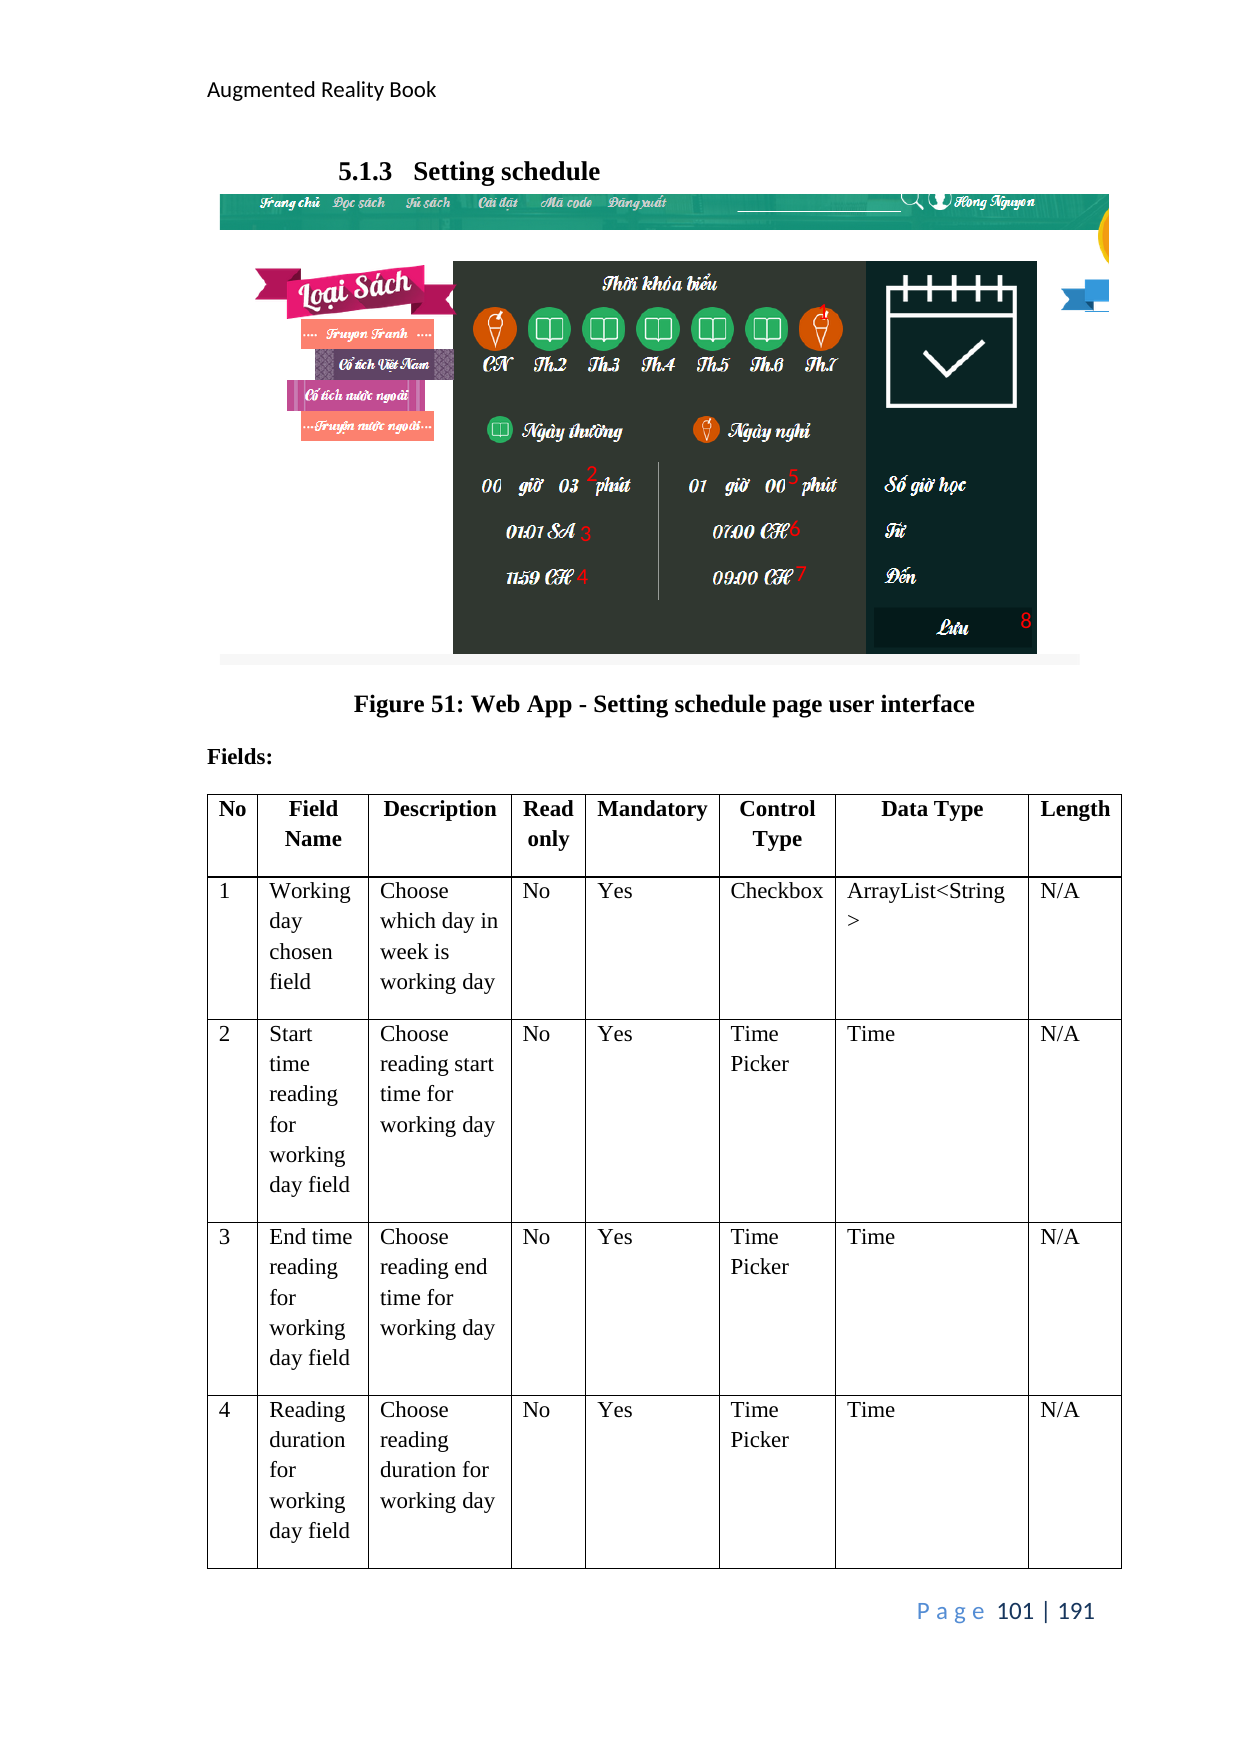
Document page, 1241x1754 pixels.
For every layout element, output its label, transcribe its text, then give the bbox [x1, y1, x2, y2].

table_cell Working day chosen field [258, 878, 368, 1019]
table_cell Time Picker [720, 1020, 835, 1222]
table_cell ArrayList<String> [836, 878, 1028, 1019]
table_cell N/A [1029, 1020, 1121, 1222]
table_cell Choose reading end time for working day [369, 1223, 511, 1395]
table_cell 1 [208, 878, 257, 1019]
table_cell Yes [586, 1396, 719, 1568]
table_header No [208, 795, 257, 876]
table_cell Choose reading duration for working day [369, 1396, 511, 1568]
table_cell Time Picker [720, 1223, 835, 1395]
table_header Mandatory [586, 795, 719, 876]
table_cell Yes [586, 878, 719, 1019]
table_cell N/A [1029, 1396, 1121, 1568]
table_cell Time Picker [720, 1396, 835, 1568]
table_cell Time [836, 1223, 1028, 1395]
table_cell Time [836, 1020, 1028, 1222]
table_header Description [369, 795, 511, 876]
table_header Data Type [836, 795, 1028, 876]
text Figure 51: Web App - Setting schedule page user interface [207, 689, 1122, 718]
table_cell 4 [208, 1396, 257, 1568]
text Fields: [207, 743, 1122, 769]
table_cell No [512, 1396, 585, 1568]
table_header Read only [512, 795, 585, 876]
table_cell No [512, 1020, 585, 1222]
table_cell Yes [586, 1020, 719, 1222]
table_cell Choose which day in week is working day [369, 878, 511, 1019]
subtitle Setting schedule [338, 154, 1122, 186]
table_cell Choose reading start time for working day [369, 1020, 511, 1222]
table_cell No [512, 1223, 585, 1395]
table_header Length [1029, 795, 1121, 876]
table_cell Reading duration for working day field [258, 1396, 368, 1568]
table_cell N/A [1029, 1223, 1121, 1395]
table_cell 2 [208, 1020, 257, 1222]
table_cell 3 [208, 1223, 257, 1395]
table_cell Yes [586, 1223, 719, 1395]
picture [219, 194, 1109, 665]
table_cell No [512, 878, 585, 1019]
table_cell Time [836, 1396, 1028, 1568]
table_cell End time reading for working day field [258, 1223, 368, 1395]
table_header Field Name [258, 795, 368, 876]
table_header Control Type [720, 795, 835, 876]
table_cell Start time reading for working day field [258, 1020, 368, 1222]
table_cell N/A [1029, 878, 1121, 1019]
table_cell Checkbox [720, 878, 835, 1019]
